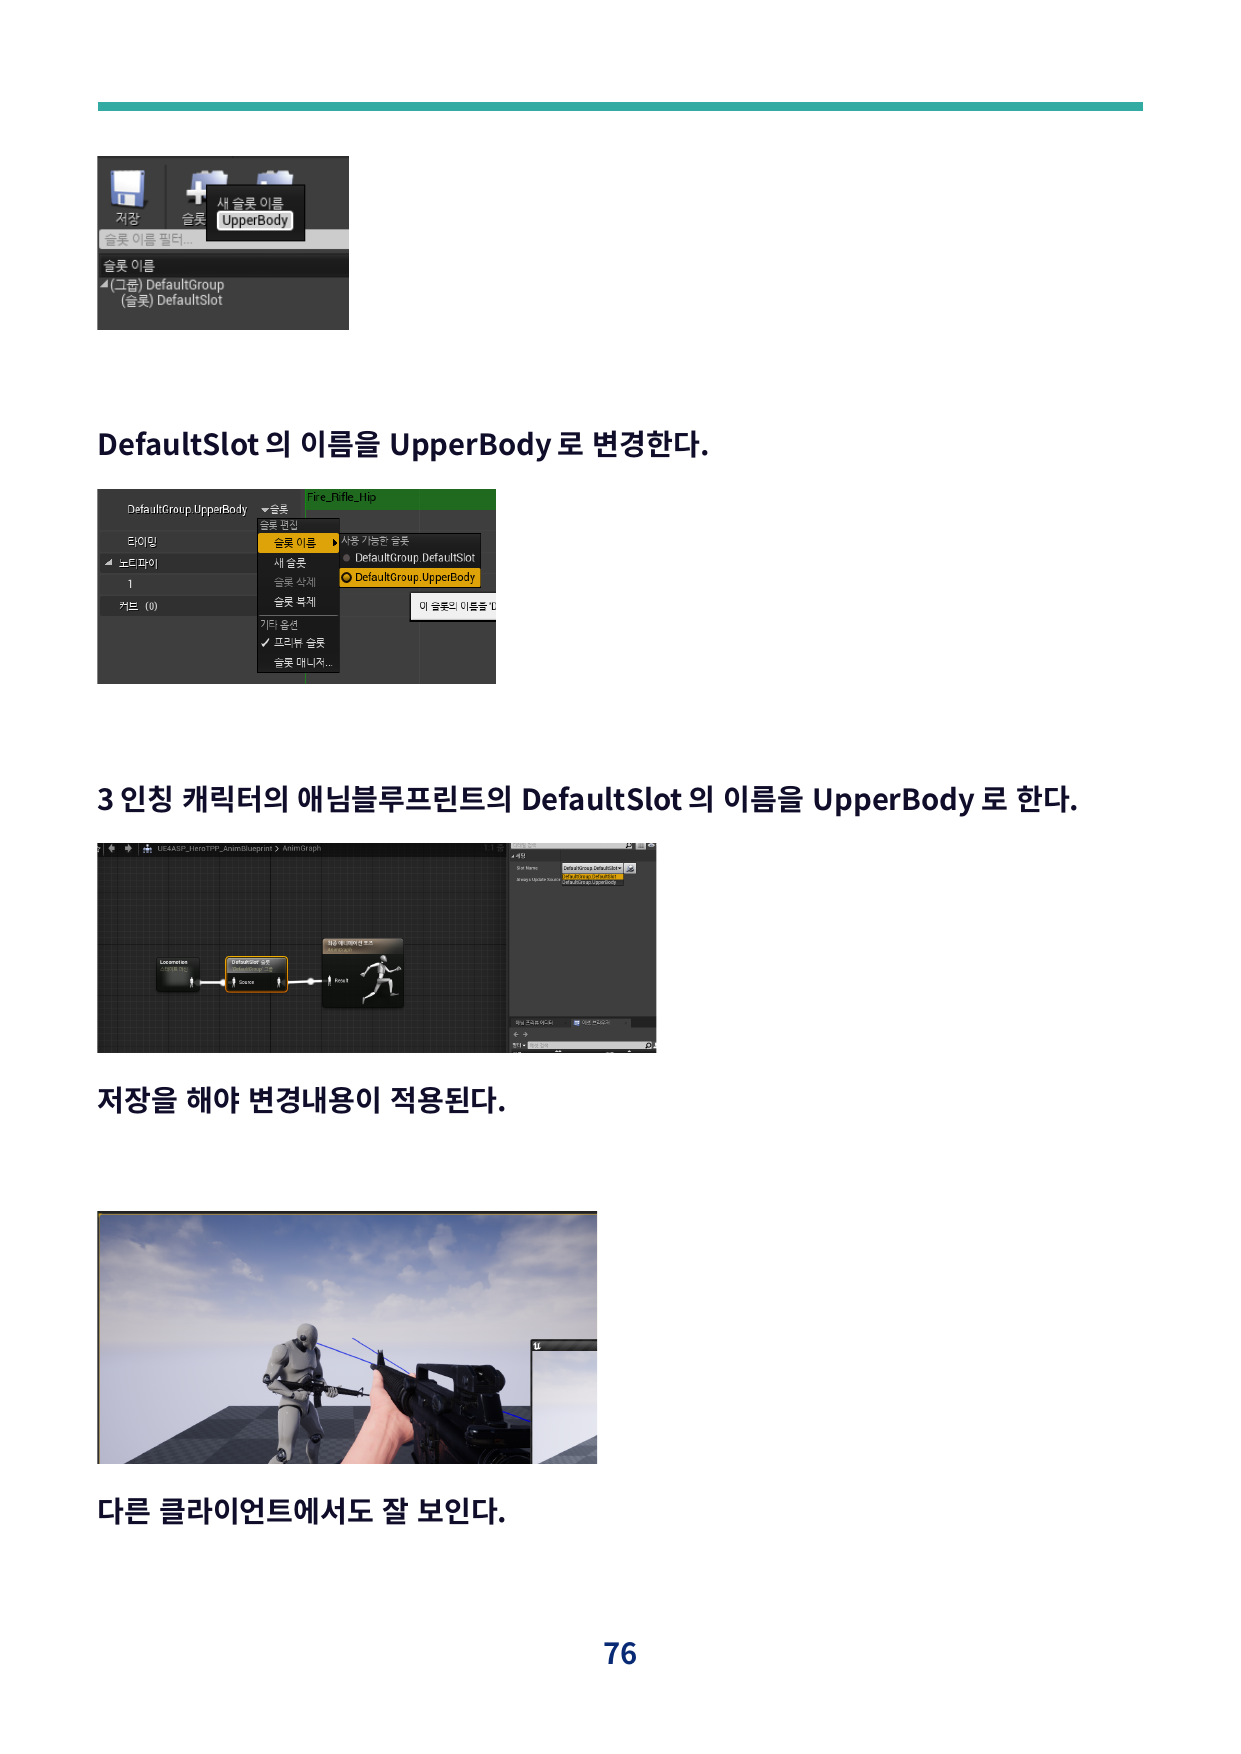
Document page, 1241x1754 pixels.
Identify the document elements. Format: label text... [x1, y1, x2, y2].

picture [97, 489, 496, 684]
subtitle 저장을 해야 변경내용이 적용된다. [97, 1077, 1143, 1119]
subtitle DefaultSlot의 이름을 UpperBody로 변경한다. [97, 422, 1143, 464]
picture [97, 156, 349, 330]
subtitle 3인칭 캐릭터의 애님블루프린트의 DefaultSlot의 이름을 UpperBody로 한다. [97, 776, 1143, 818]
subtitle 다른 클라이언트에서도 잘 보인다. [97, 1488, 1143, 1530]
picture [97, 843, 657, 1053]
picture [97, 1211, 598, 1464]
